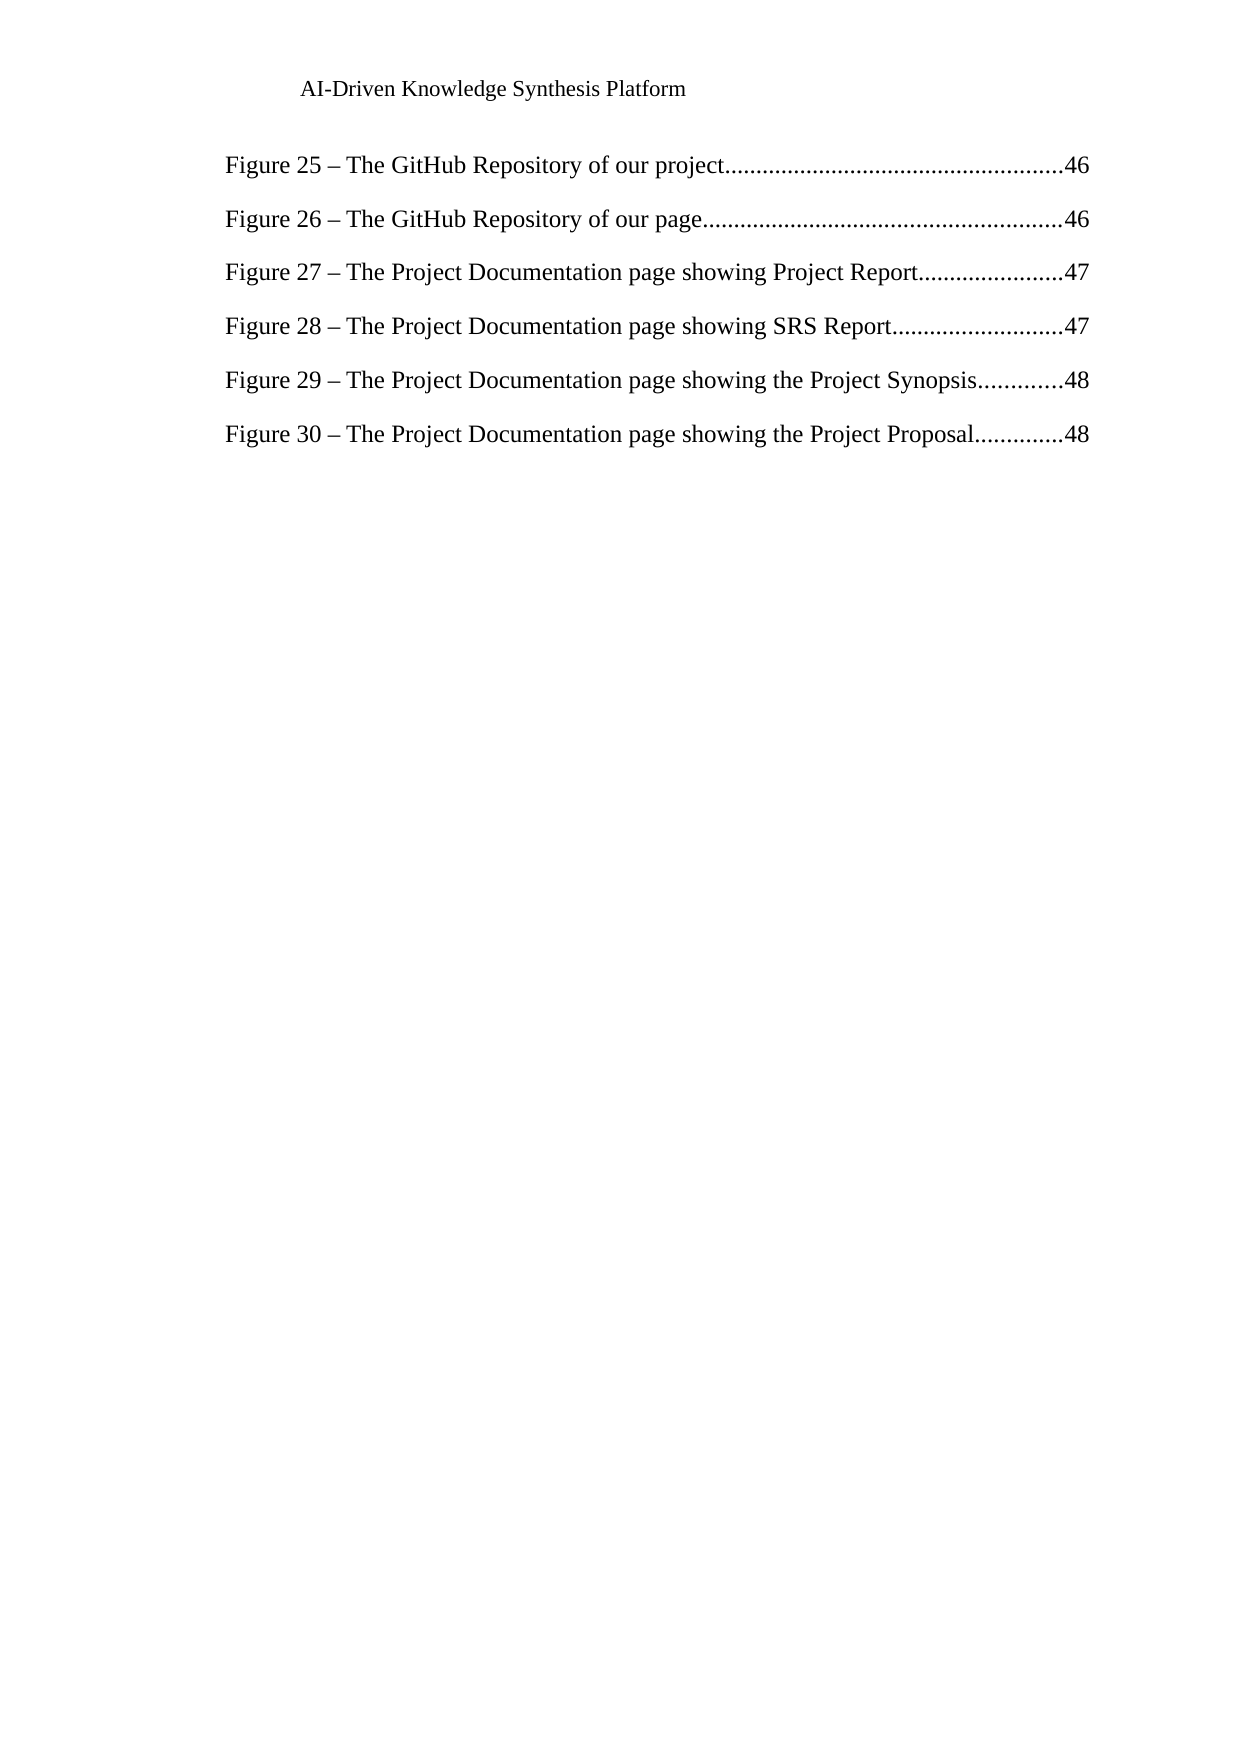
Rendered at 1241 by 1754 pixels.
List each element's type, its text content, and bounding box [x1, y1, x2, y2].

text Figure 29 – The Project Documentation page showing the Project Synopsis 48 [225, 365, 1090, 394]
text Figure 27 – The Project Documentation page showing Project Report 47 [225, 257, 1090, 286]
text Figure 28 – The Project Documentation page showing SRS Report 47 [225, 311, 1090, 340]
text Figure 25 – The GitHub Repository of our project 46 [225, 150, 1090, 179]
text Figure 30 – The Project Documentation page showing the Project Proposal 48 [225, 419, 1090, 447]
text Figure 26 – The GitHub Repository of our page 46 [225, 204, 1090, 232]
